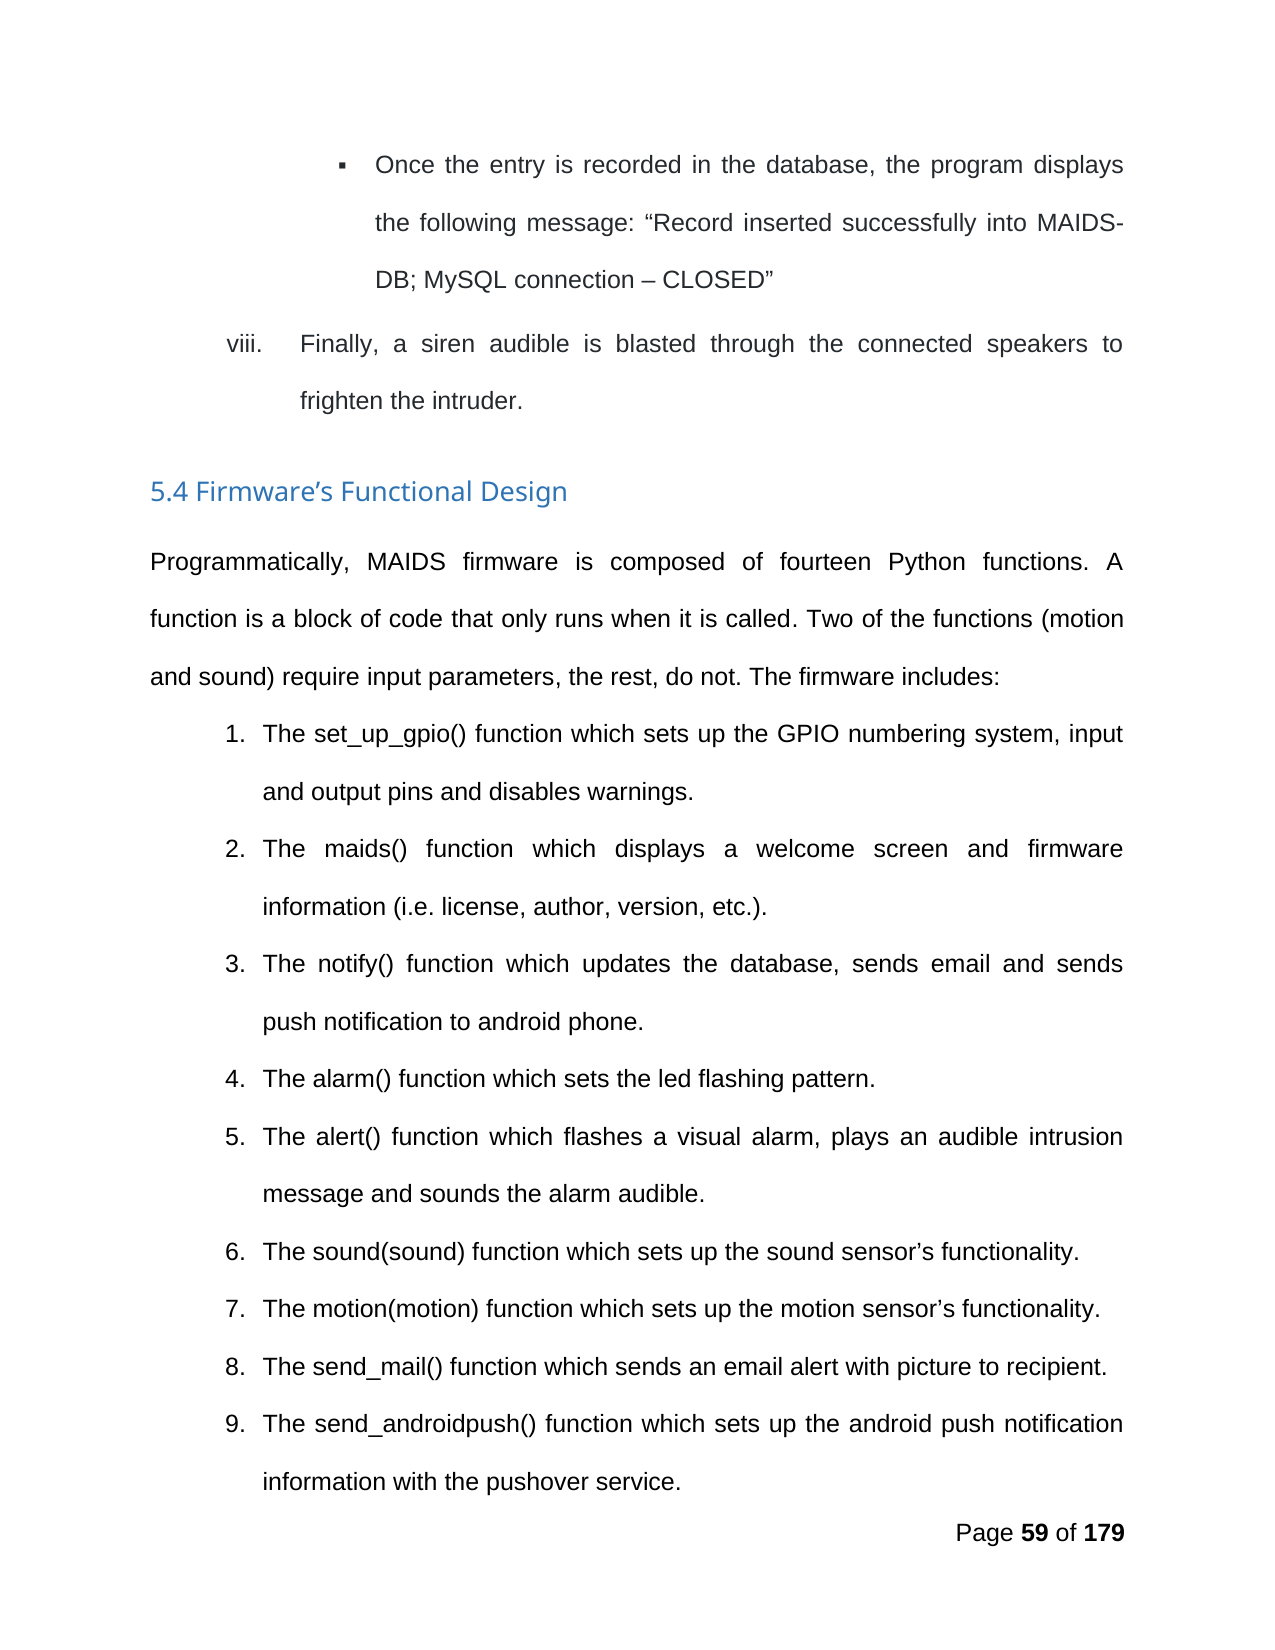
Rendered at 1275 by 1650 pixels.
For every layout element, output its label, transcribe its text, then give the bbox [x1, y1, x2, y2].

list The send_androidpush() function which sets up the android push notification information with the pushover service. [225, 1409, 1125, 1495]
list The sound(sound) function which sets up the sound sensor’s functionality. [225, 1237, 1125, 1265]
list Finally, a siren audible is blasted through the connected speakers to frighten the intruder. [262, 329, 1125, 415]
subtitle 5.4 Firmware’s Functional Design [150, 473, 1125, 510]
list The alert() function which flashes a visual alarm, plays an audible intrusion message and sounds the alarm audible. [225, 1122, 1125, 1208]
list The set_up_gpio() function which sets up the GPIO numbering system, input and output pins and disables warnings. [225, 719, 1125, 805]
list The alarm() function which sets the led flashing pattern. [225, 1064, 1125, 1093]
list The notify() function which updates the database, sends email and sends push notification to android phone. [225, 949, 1125, 1035]
list The maids() function which displays a welcome screen and firmware information (i.e. license, author, version, etc.). [225, 834, 1125, 920]
text Programmatically, MAIDS firmware is composed of fourteen Python functions. A function is a block of code that only runs when it is called. Two of the functions (motion and sound) require input parameters, the rest, do not. The firmware includes: [150, 547, 1125, 690]
list The send_mail() function which sends an email alert with picture to recipient. [225, 1352, 1125, 1380]
list The motion(motion) function which sets up the motion sensor’s functionality. [225, 1294, 1125, 1323]
list Once the entry is recorded in the database, the program displays the following message: “Record inserted successfully into MAIDS-DB; MySQL connection – CLOSED” [337, 150, 1125, 294]
